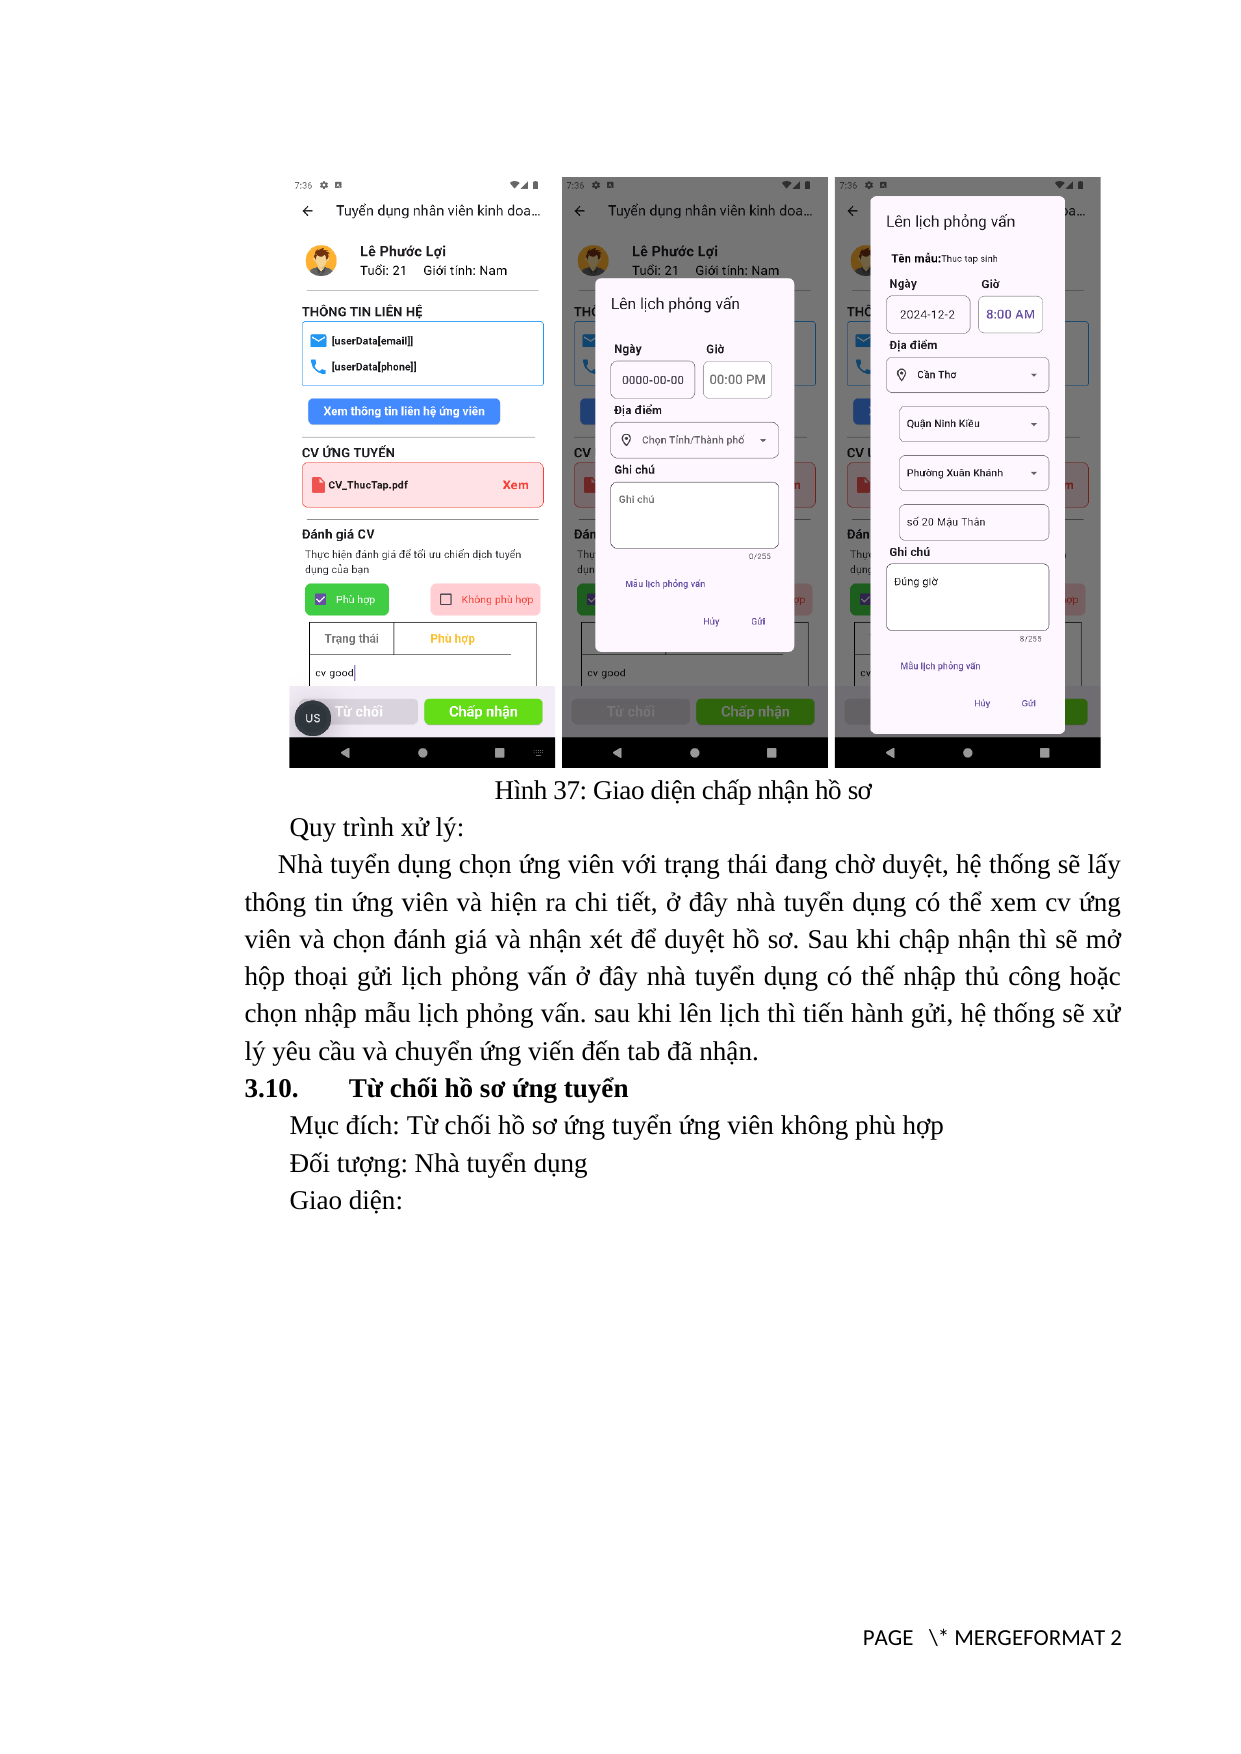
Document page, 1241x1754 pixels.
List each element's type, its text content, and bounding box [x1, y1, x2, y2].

text Hình 37: Giao diện chấp nhận hồ sơ [244, 774, 1122, 805]
picture [289, 177, 556, 768]
list Nhà tuyển dụng chọn ứng viên với trạng thái đang chờ duyệt, hệ thống sẽ lấy thông tin ứng viên và hiện ra chi tiết, ở đây nhà tuyển dụng có thể xem cv ứng viên và chọn đánh giá và nhận xét để duyệt hồ sơ. Sau khi chập nhận thì sẽ mở hộp thoại gửi lịch phỏng vấn ở đây nhà tuyển dụng có thế nhập thủ công hoặc chọn nhập mẫu lịch phỏng vấn. sau khi lên lịch thì tiến hành gửi, hệ thống sẽ xử lý yêu cầu và chuyển ứng viến đến tab đã nhận. [244, 848, 1122, 1066]
text Mục đích: Từ chối hồ sơ ứng tuyển ứng viên không phù hợp [289, 1109, 1122, 1141]
text Giao diện: [289, 1184, 1122, 1215]
list Quy trình xử lý: [289, 811, 1122, 842]
picture [834, 177, 1101, 768]
text Đối tượng: Nhà tuyển dụng [289, 1147, 1122, 1178]
list Từ chối hồ sơ ứng tuyển [244, 1072, 1122, 1103]
picture [562, 177, 828, 768]
